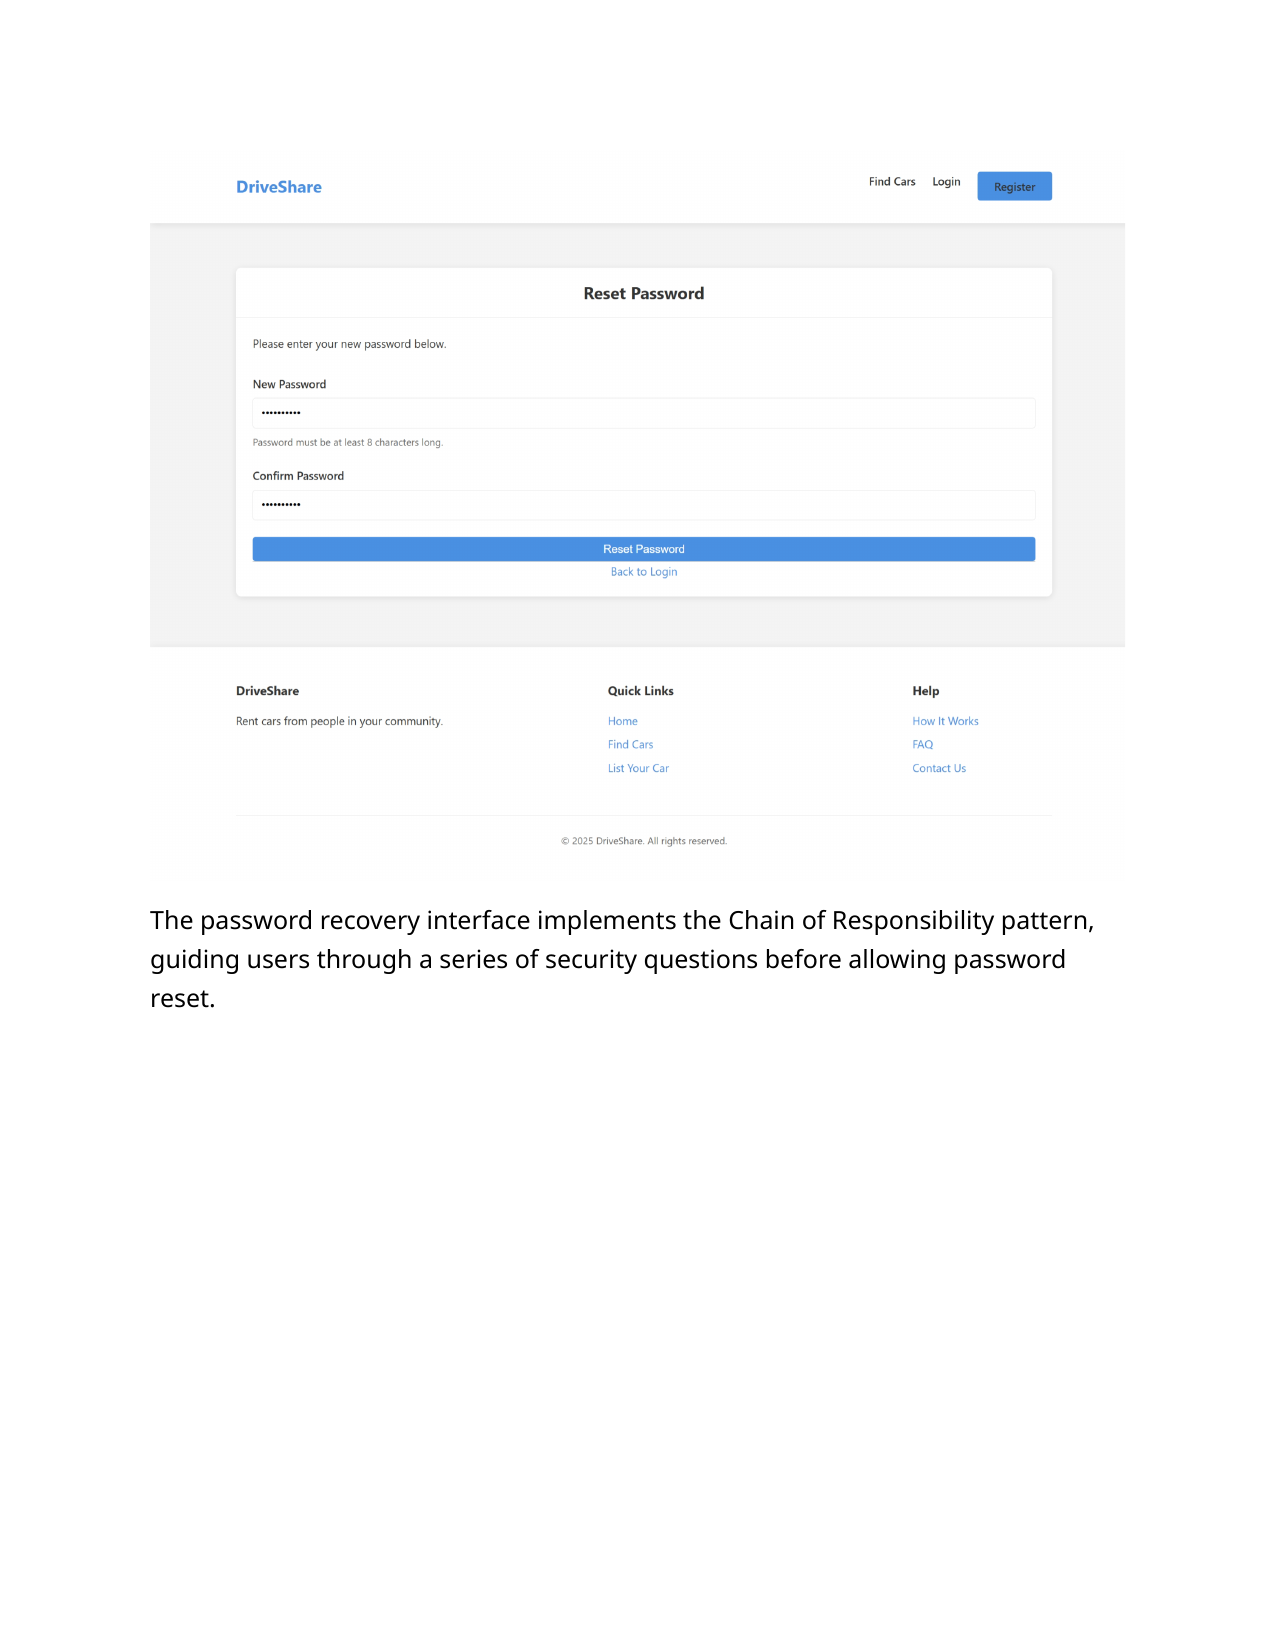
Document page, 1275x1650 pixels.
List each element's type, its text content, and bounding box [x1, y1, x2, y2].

picture [150, 150, 1125, 881]
text The password recovery interface implements the Chain of Responsibility pattern, guiding users through a series of security questions before allowing password reset. [150, 903, 1125, 1015]
